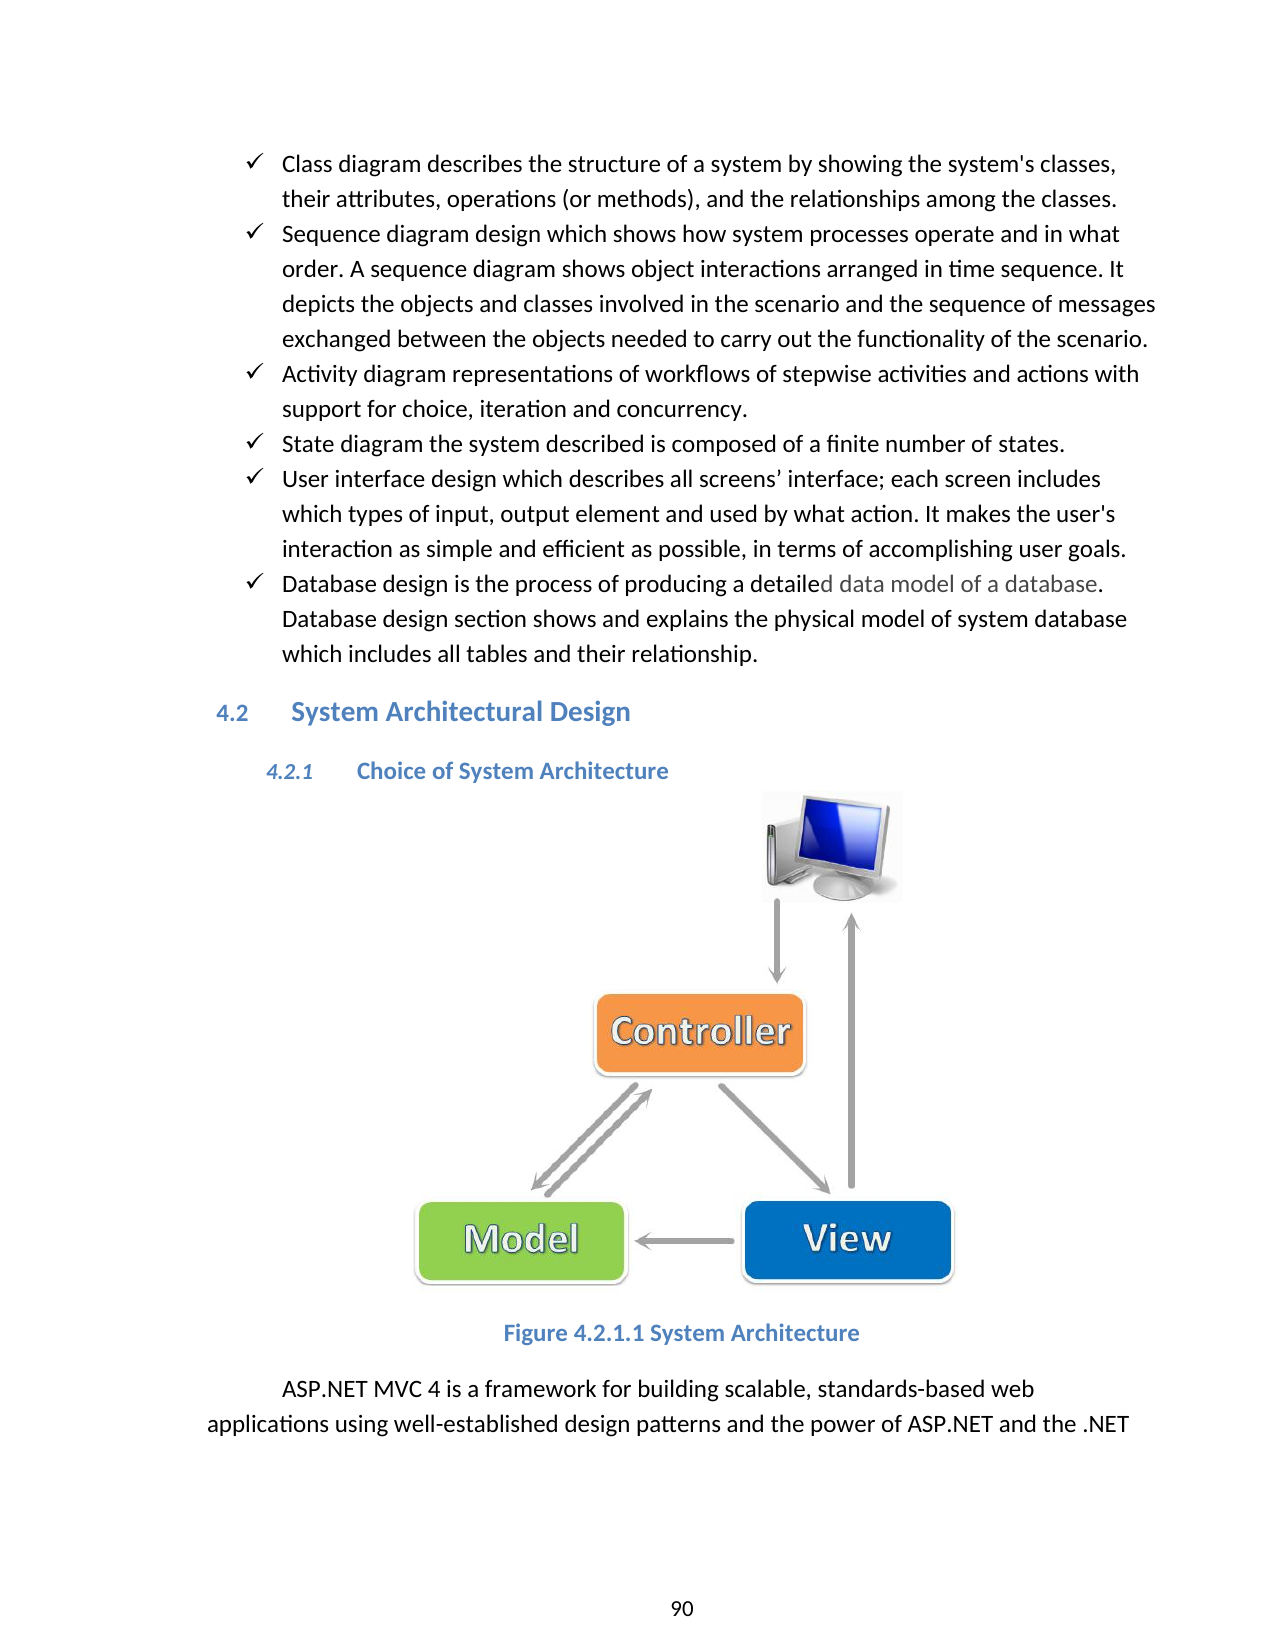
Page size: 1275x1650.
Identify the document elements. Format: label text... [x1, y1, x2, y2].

list Sequence diagram design which shows how system processes operate and in what order. A sequence diagram shows object interactions arranged in time sequence. It depicts the objects and classes involved in the scenario and the sequence of messages exchanged between the objects needed to carry out the functionality of the scenario. [244, 218, 1157, 353]
list Activity diagram representations of workflows of stepwise activities and actions with support for choice, iteration and concurrency. [244, 358, 1157, 423]
list Database design is the process of producing a detailed data model of a database. Database design section shows and explains the physical model of system database which includes all tables and their relationship. [244, 568, 1157, 668]
subtitle Choice of System Architecture [266, 755, 1157, 786]
list State diagram the system described is composed of a finite number of states. [244, 428, 1157, 458]
text Figure 4.2.1.1 System Architecture [207, 1317, 1157, 1348]
subtitle System Architectural Design [216, 693, 1157, 729]
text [207, 1373, 1157, 1439]
picture [404, 790, 960, 1293]
list User interface design which describes all screens’ interface; each screen includes which types of input, output element and used by what action. It makes the user's interaction as simple and efficient as possible, in terms of accomplishing user goals. [244, 463, 1157, 563]
list Class diagram describes the structure of a system by showing the system's classes, their attributes, operations (or methods), and the relationships among the classes. [244, 148, 1157, 213]
